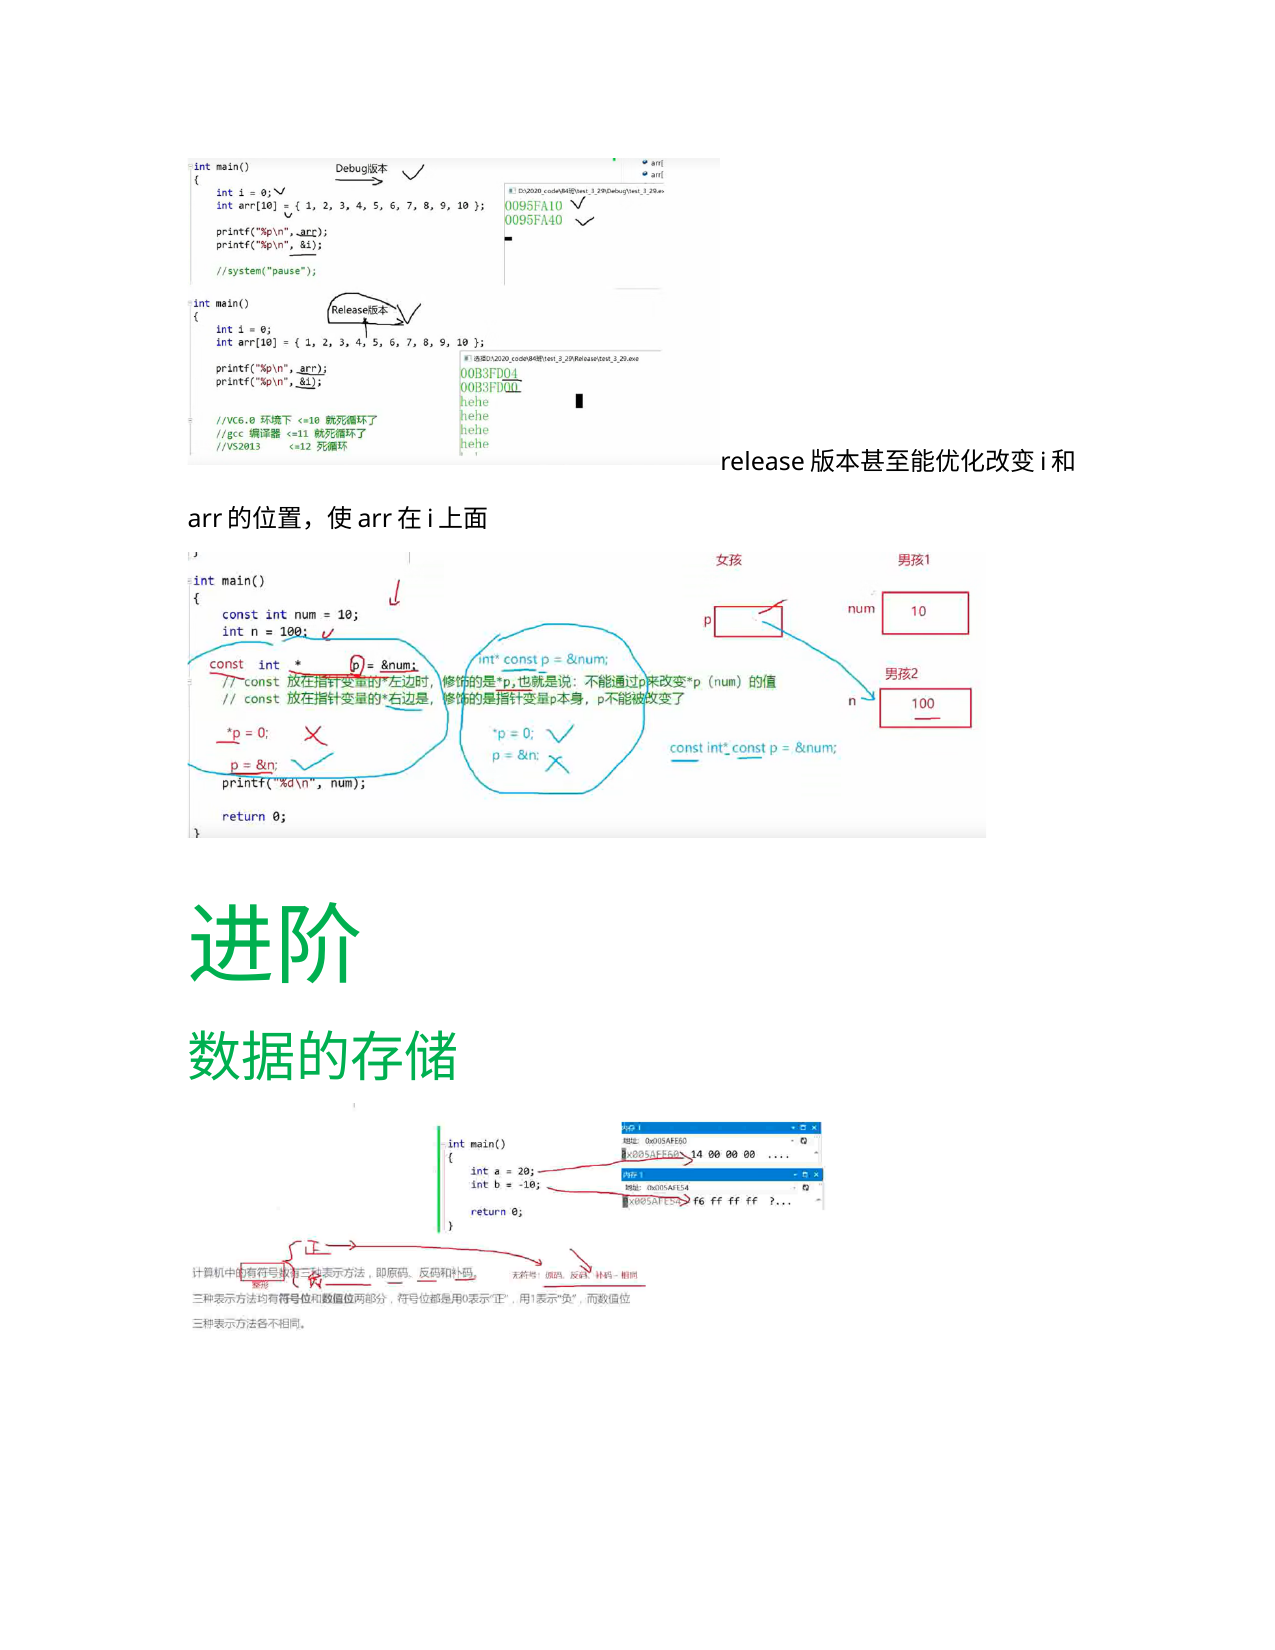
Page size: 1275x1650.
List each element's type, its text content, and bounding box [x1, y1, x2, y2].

list 进阶 [187, 874, 1087, 1004]
list 数据的存储 [187, 1004, 1087, 1101]
picture [187, 552, 987, 838]
picture [187, 158, 720, 465]
picture [187, 1103, 828, 1359]
